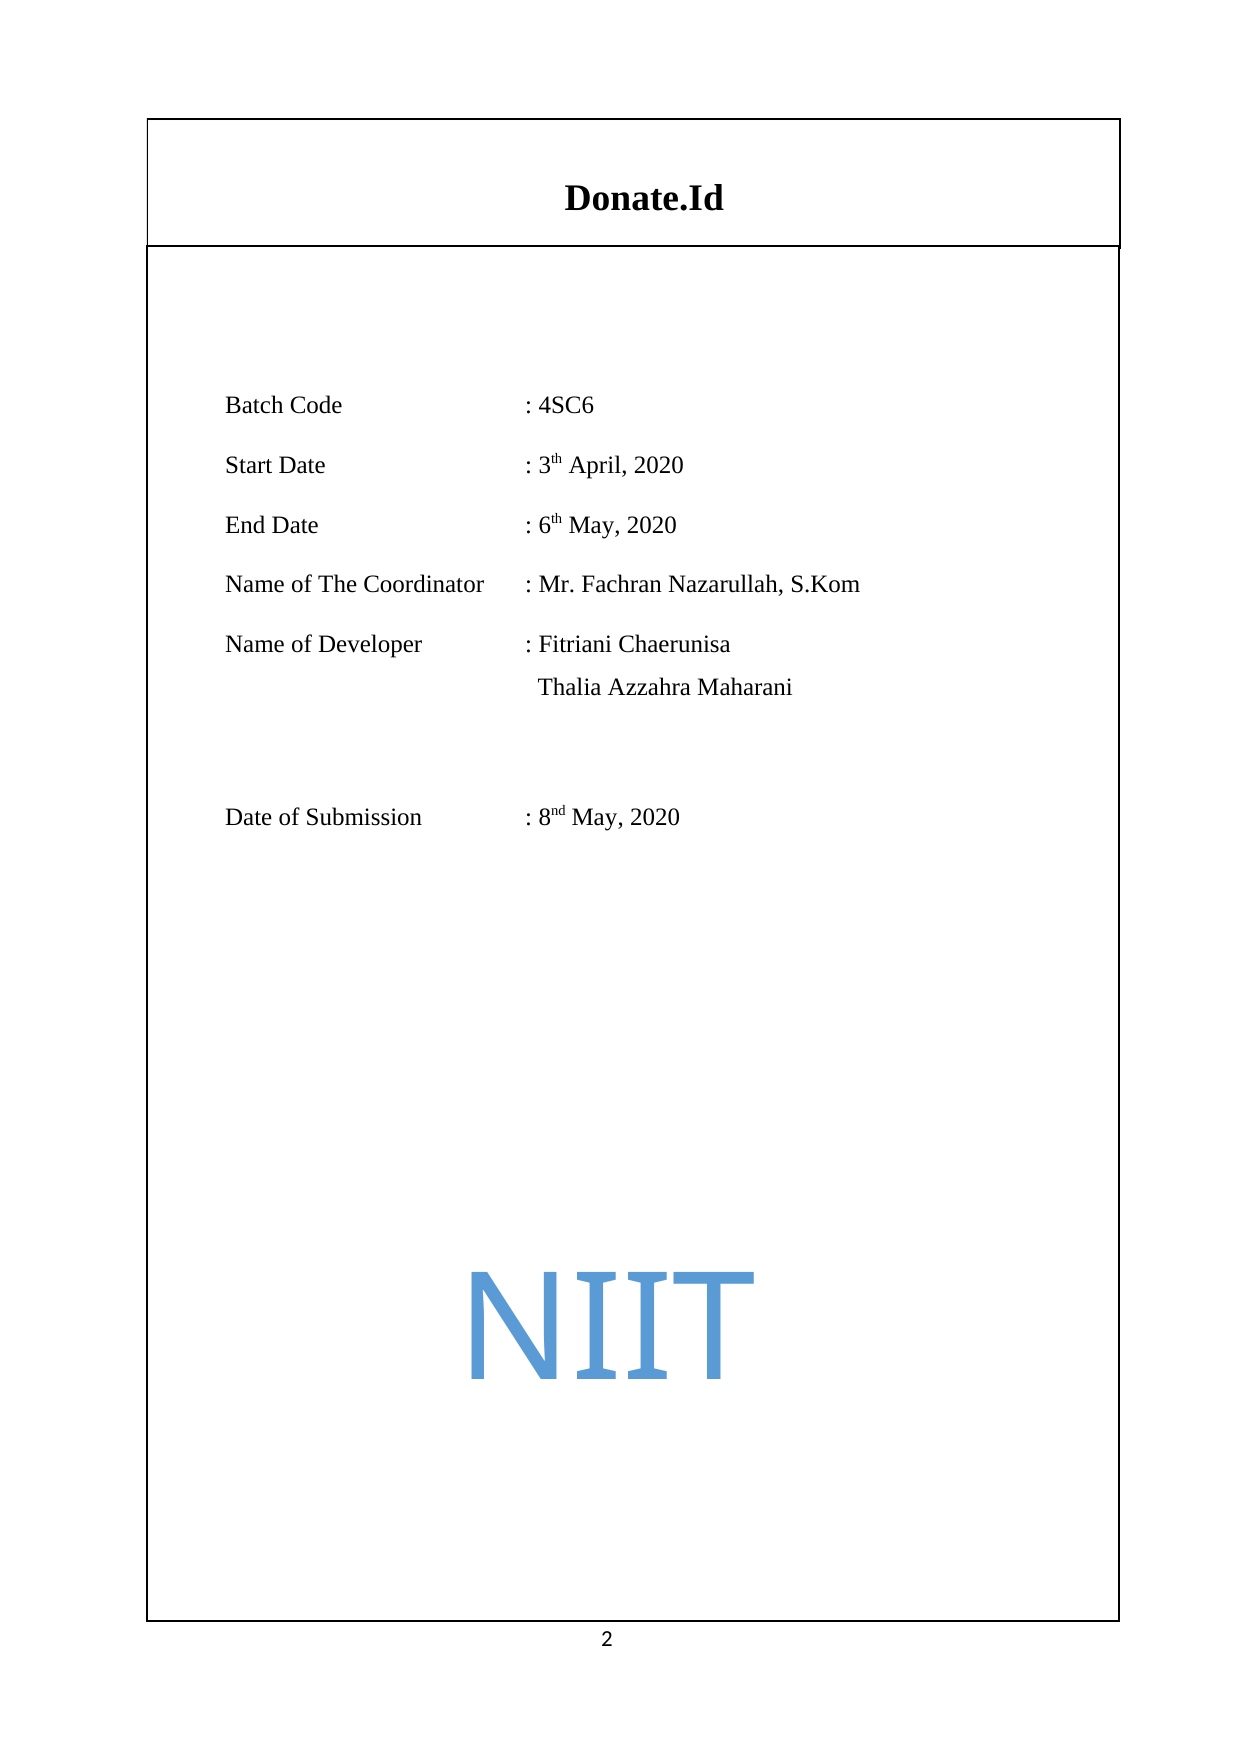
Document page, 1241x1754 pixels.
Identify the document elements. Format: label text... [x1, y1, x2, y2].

picture [146, 118, 1121, 249]
text Name of The Coordinator : Mr. Fachran Nazarullah, S.Kom [150, 569, 1063, 598]
text Date of Submission : 8nd May, 2020 [150, 802, 1063, 831]
text Batch Code : 4SC6 [150, 390, 1063, 419]
text End Date : 6th May, 2020 [150, 510, 1063, 538]
text Start Date : 3th April, 2020 [150, 450, 1063, 479]
text Name of Developer : Fitriani Chaerunisa [187, 629, 1063, 658]
text Thalia Azzahra Maharani [525, 672, 1063, 701]
text NIIT [150, 1219, 1063, 1423]
text Donate.Id [150, 175, 1063, 218]
